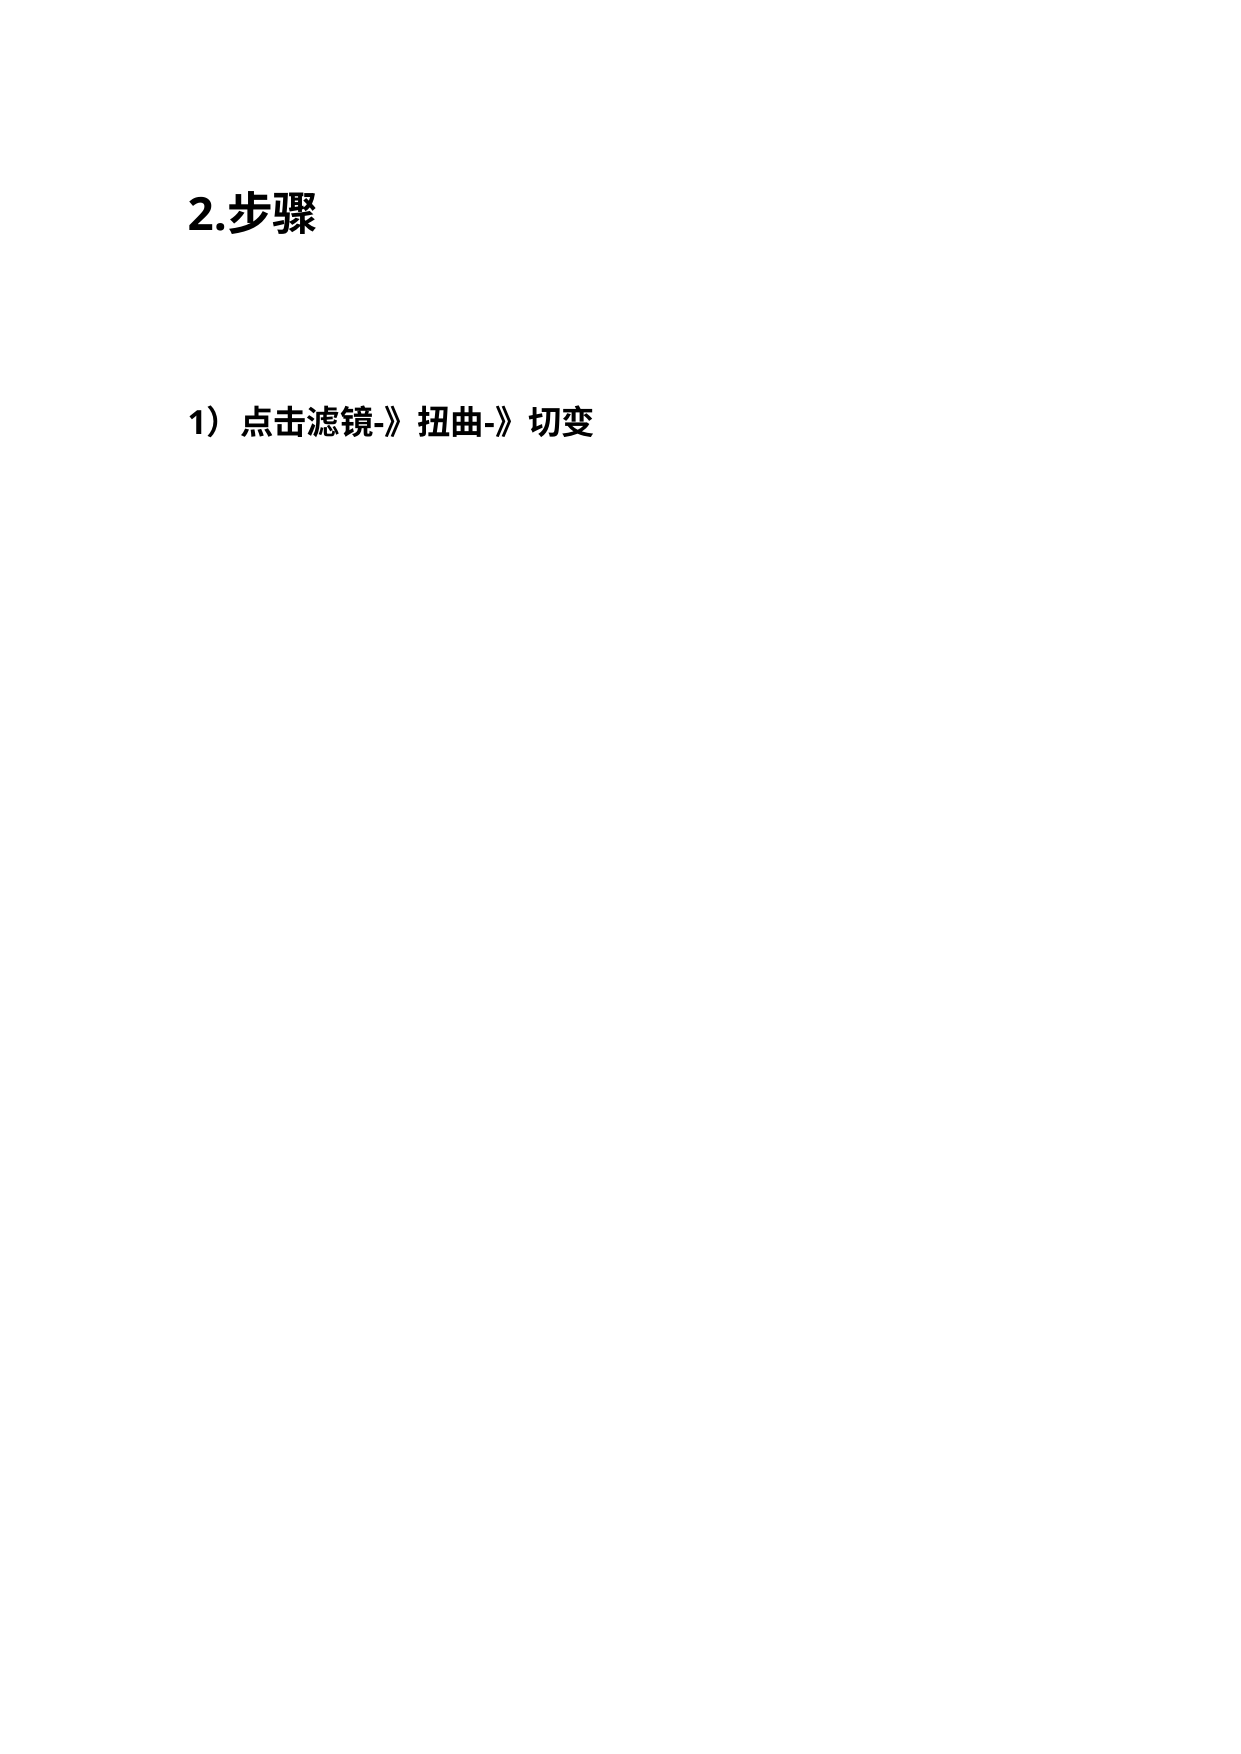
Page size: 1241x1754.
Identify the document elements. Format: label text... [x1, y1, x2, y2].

subtitle 1）点击滤镜-》扭曲-》切变 [187, 388, 1053, 453]
subtitle 2.步骤 [187, 162, 1053, 259]
